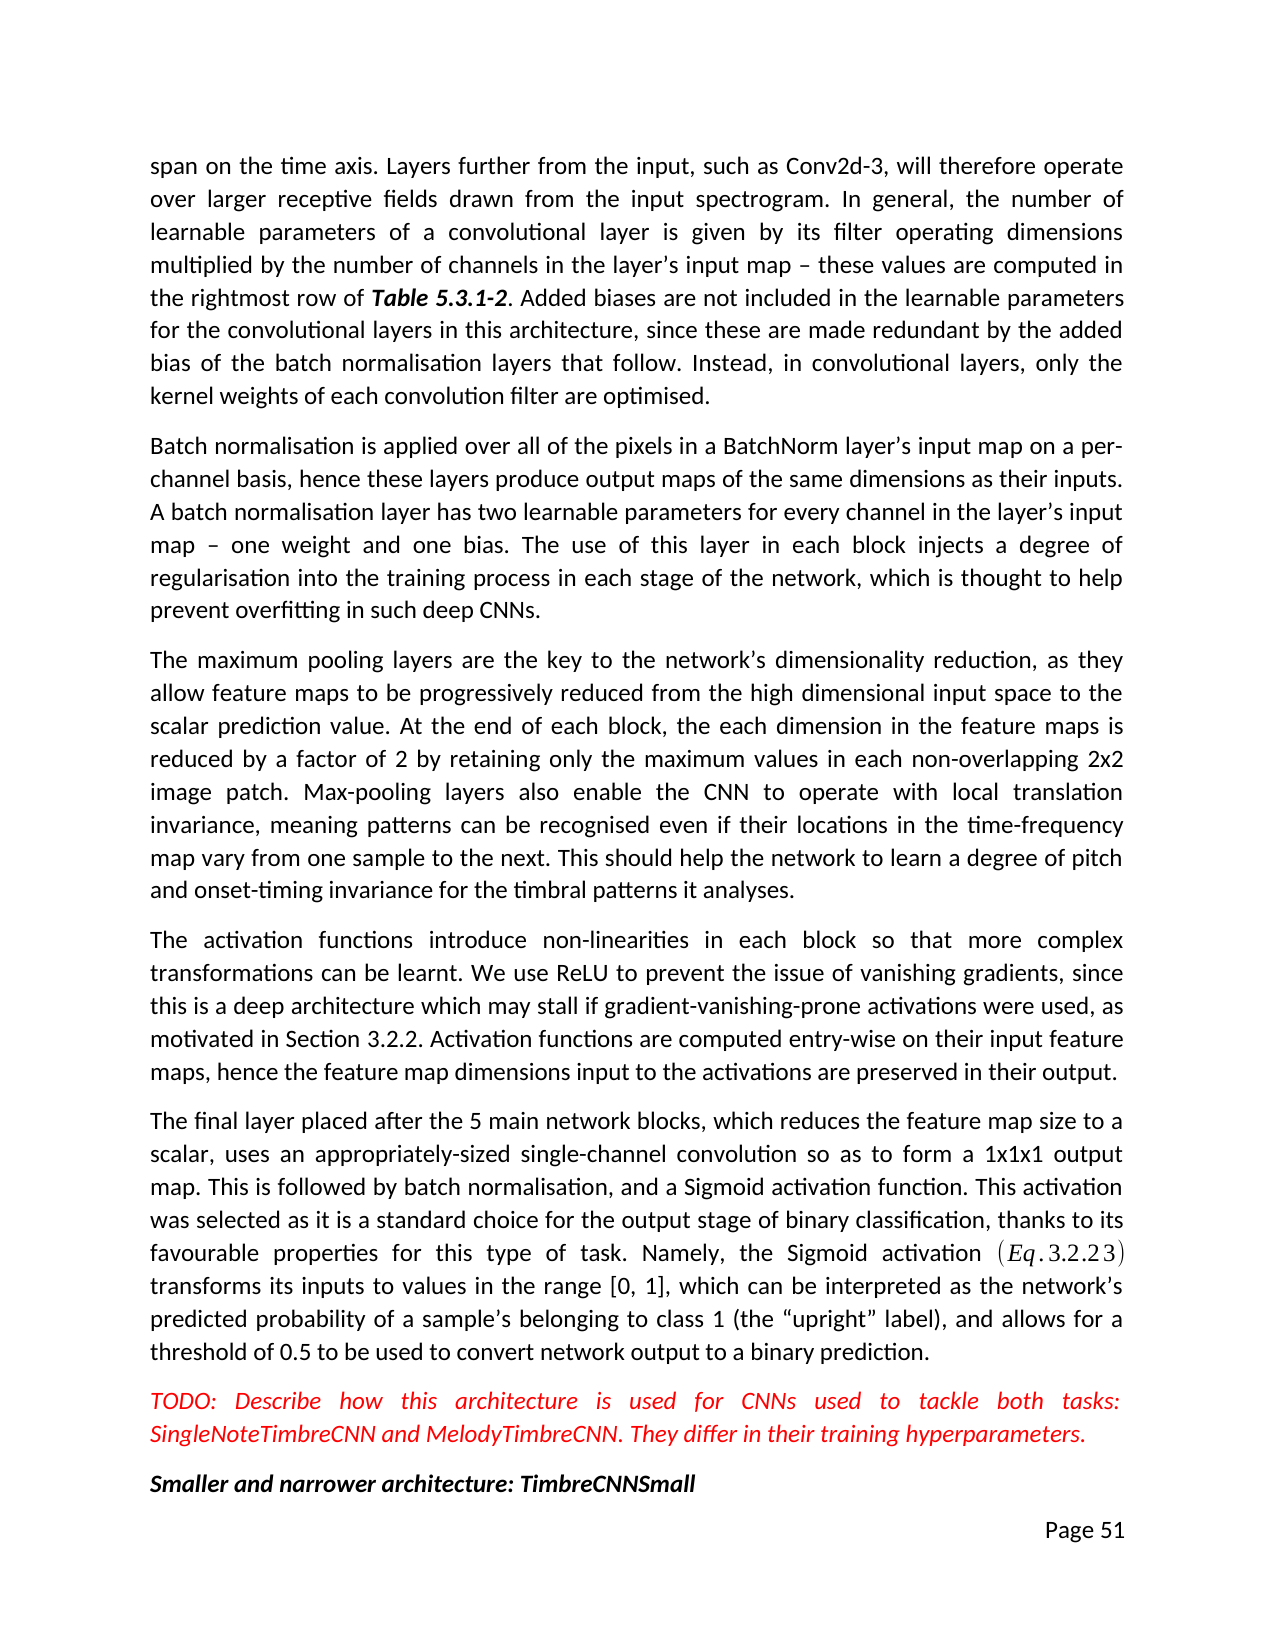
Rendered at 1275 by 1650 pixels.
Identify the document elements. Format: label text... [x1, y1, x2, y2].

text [150, 150, 1125, 411]
subtitle Smaller and narrower architecture: TimbreCNNSmall [150, 1468, 1125, 1498]
text Batch normalisation is applied over all of the pixels in a BatchNorm layer’s input map on a per-channel basis, hence these layers produce output maps of the same dimensions as their inputs. A batch normalisation layer has two learnable parameters for every channel in the layer’s input map – one weight and one bias. The use of this layer in each block injects a degree of regularisation into the training process in each stage of the network, which is thought to help prevent overfitting in such deep CNNs. [150, 430, 1125, 625]
text The maximum pooling layers are the key to the network’s dimensionality reduction, as they allow feature maps to be progressively reduced from the high dimensional input space to the scalar prediction value. At the end of each block, the each dimension in the feature maps is reduced by a factor of 2 by retaining only the maximum values in each non-overlapping 2x2 image patch. Max-pooling layers also enable the CNN to operate with local translation invariance, meaning patterns can be recognised even if their locations in the time-frequency map vary from one sample to the next. This should help the network to learn a degree of pitch and onset-timing invariance for the timbral patterns it analyses. [150, 644, 1125, 905]
text The final layer placed after the 5 main network blocks, which reduces the feature map size to a scalar, uses an appropriately-sized single-channel convolution so as to form a 1x1x1 output map. This is followed by batch normalisation, and a Sigmoid activation function. This activation was selected as it is a standard choice for the output stage of binary classification, thanks to its favourable properties for this type of task. Namely, the Sigmoid activation transforms its inputs to values in the range [0, 1], which can be interpreted as the network’s predicted probability of a sample’s belonging to class 1 (the “upright” label), and allows for a threshold of 0.5 to be used to convert network output to a binary prediction. [150, 1105, 1125, 1366]
text The activation functions introduce non-linearities in each block so that more complex transformations can be learnt. We use ReLU to prevent the issue of vanishing gradients, since this is a deep architecture which may stall if gradient-vanishing-prone activations were used, as motivated in Section 3.2.2. Activation functions are computed entry-wise on their input feature maps, hence the feature map dimensions input to the activations are preserved in their output. [150, 924, 1125, 1086]
text TODO: Describe how this architecture is used for CNNs used to tackle both tasks: SingleNoteTimbreCNN and MelodyTimbreCNN. They differ in their training hyperparameters. [150, 1385, 1125, 1449]
